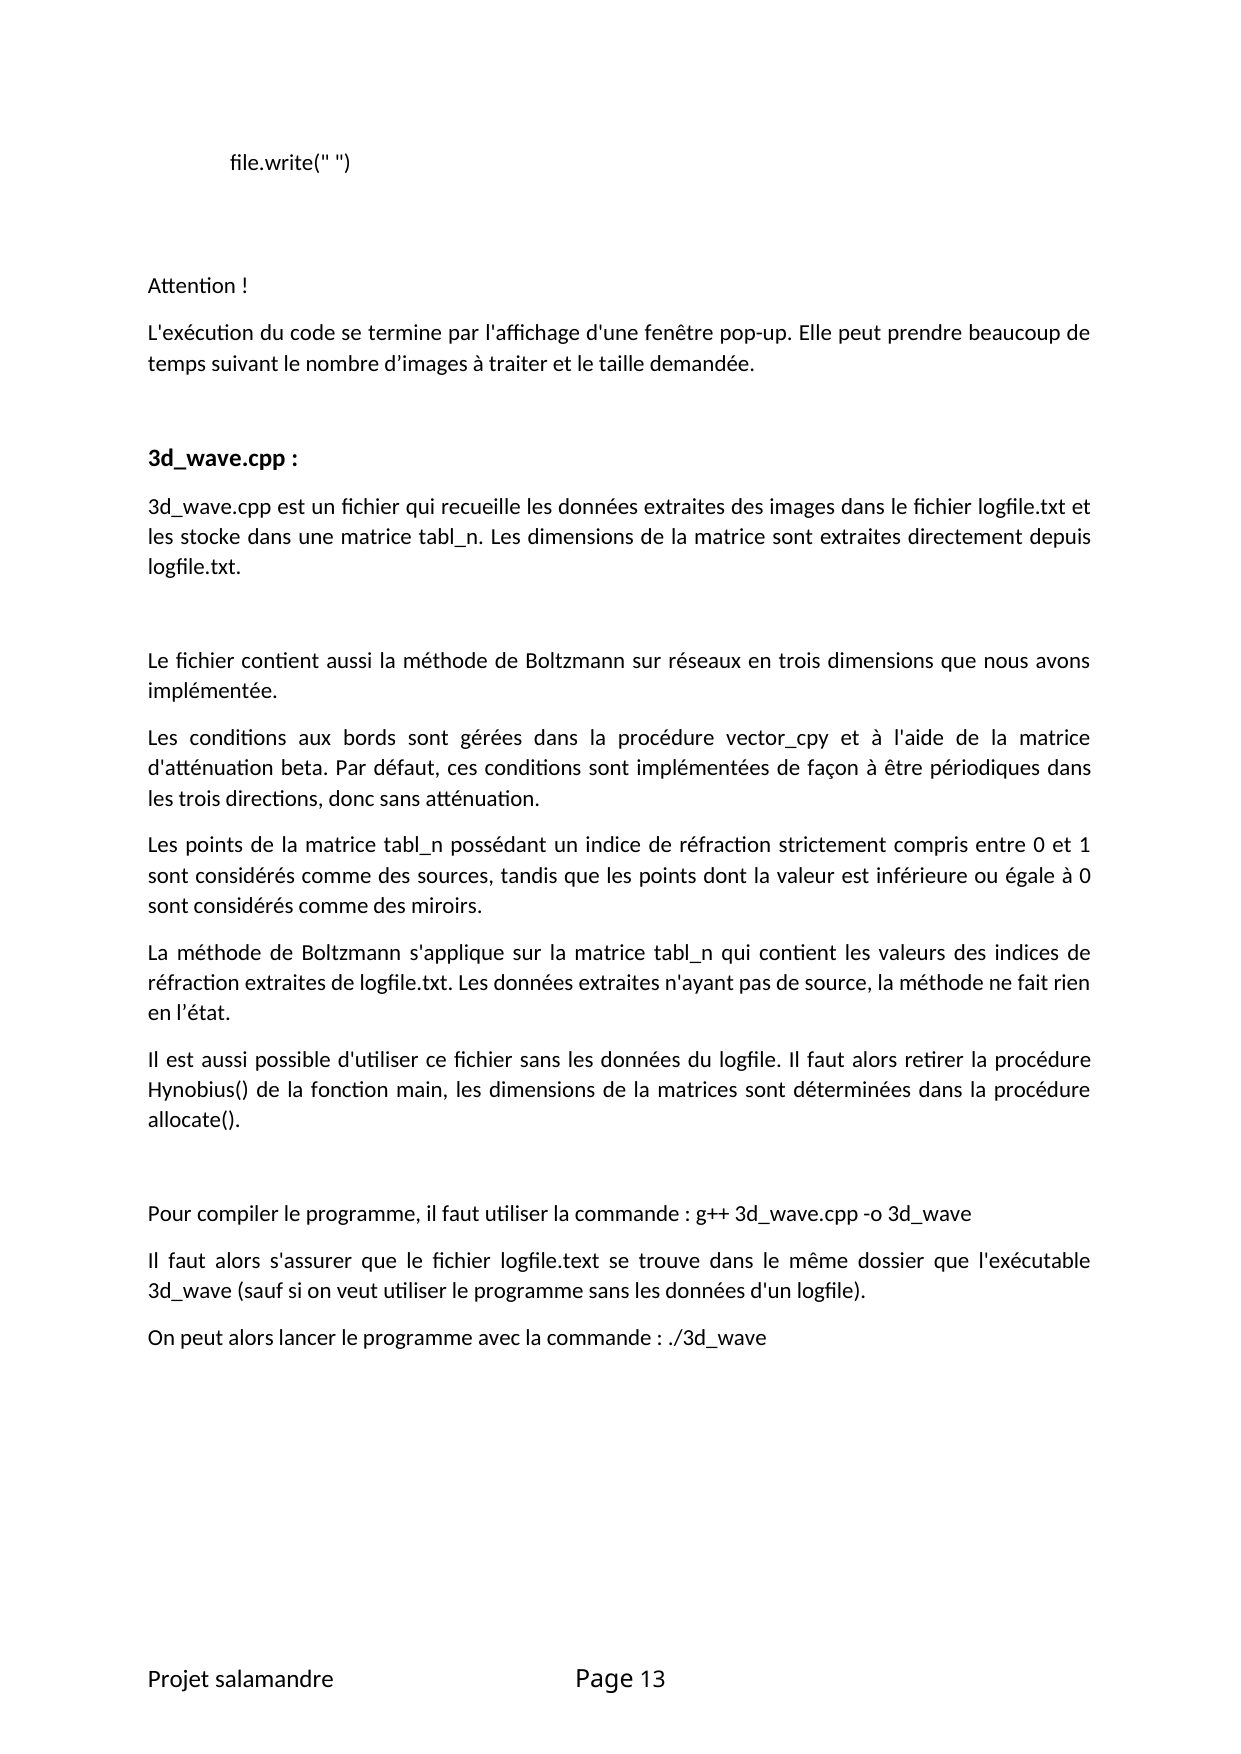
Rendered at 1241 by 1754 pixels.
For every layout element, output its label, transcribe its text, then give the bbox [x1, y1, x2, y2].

text Les conditions aux bords sont gérées dans la procédure vector_cpy et à l'aide de la matrice d'atténuation beta. Par défaut, ces conditions sont implémentées de façon à être périodiques dans les trois directions, donc sans atténuation. [148, 723, 1093, 812]
text Il est aussi possible d'utiliser ce fichier sans les données du logfile. Il faut alors retirer la procédure Hynobius() de la fonction main, les dimensions de la matrices sont déterminées dans la procédure allocate(). [148, 1045, 1093, 1133]
text Les points de la matrice tabl_n possédant un indice de réfraction strictement compris entre 0 et 1 sont considérés comme des sources, tandis que les points dont la valeur est inférieure ou égale à 0 sont considérés comme des miroirs. [148, 831, 1093, 919]
text 3d_wave.cpp : [148, 442, 1093, 473]
text On peut alors lancer le programme avec la commande : ./3d_wave [148, 1323, 1093, 1351]
text La méthode de Boltzmann s'applique sur la matrice tabl_n qui contient les valeurs des indices de réfraction extraites de logfile.txt. Les données extraites n'ayant pas de source, la méthode ne fait rien en l’état. [148, 938, 1093, 1026]
text Attention ! [148, 272, 1093, 299]
text Il faut alors s'assurer que le fichier logfile.text se trouve dans le même dossier que l'exécutable 3d_wave (sauf si on veut utiliser le programme sans les données d'un logfile). [148, 1246, 1093, 1304]
text 3d_wave.cpp est un fichier qui recueille les données extraites des images dans le fichier logfile.txt et les stocke dans une matrice tabl_n. Les dimensions de la matrice sont extraites directement depuis logfile.txt. [148, 492, 1093, 580]
text L'exécution du code se termine par l'affichage d'une fenêtre pop-up. Elle peut prendre beaucoup de temps suivant le nombre d’images à traiter et le taille demandée. [148, 318, 1093, 377]
text Le fichier contient aussi la méthode de Boltzmann sur réseaux en trois dimensions que nous avons implémentée. [148, 646, 1093, 704]
text Pour compiler le programme, il faut utiliser la commande : g++ 3d_wave.cpp -o 3d_wave [148, 1199, 1093, 1227]
text file.write(" ") [148, 148, 1093, 176]
